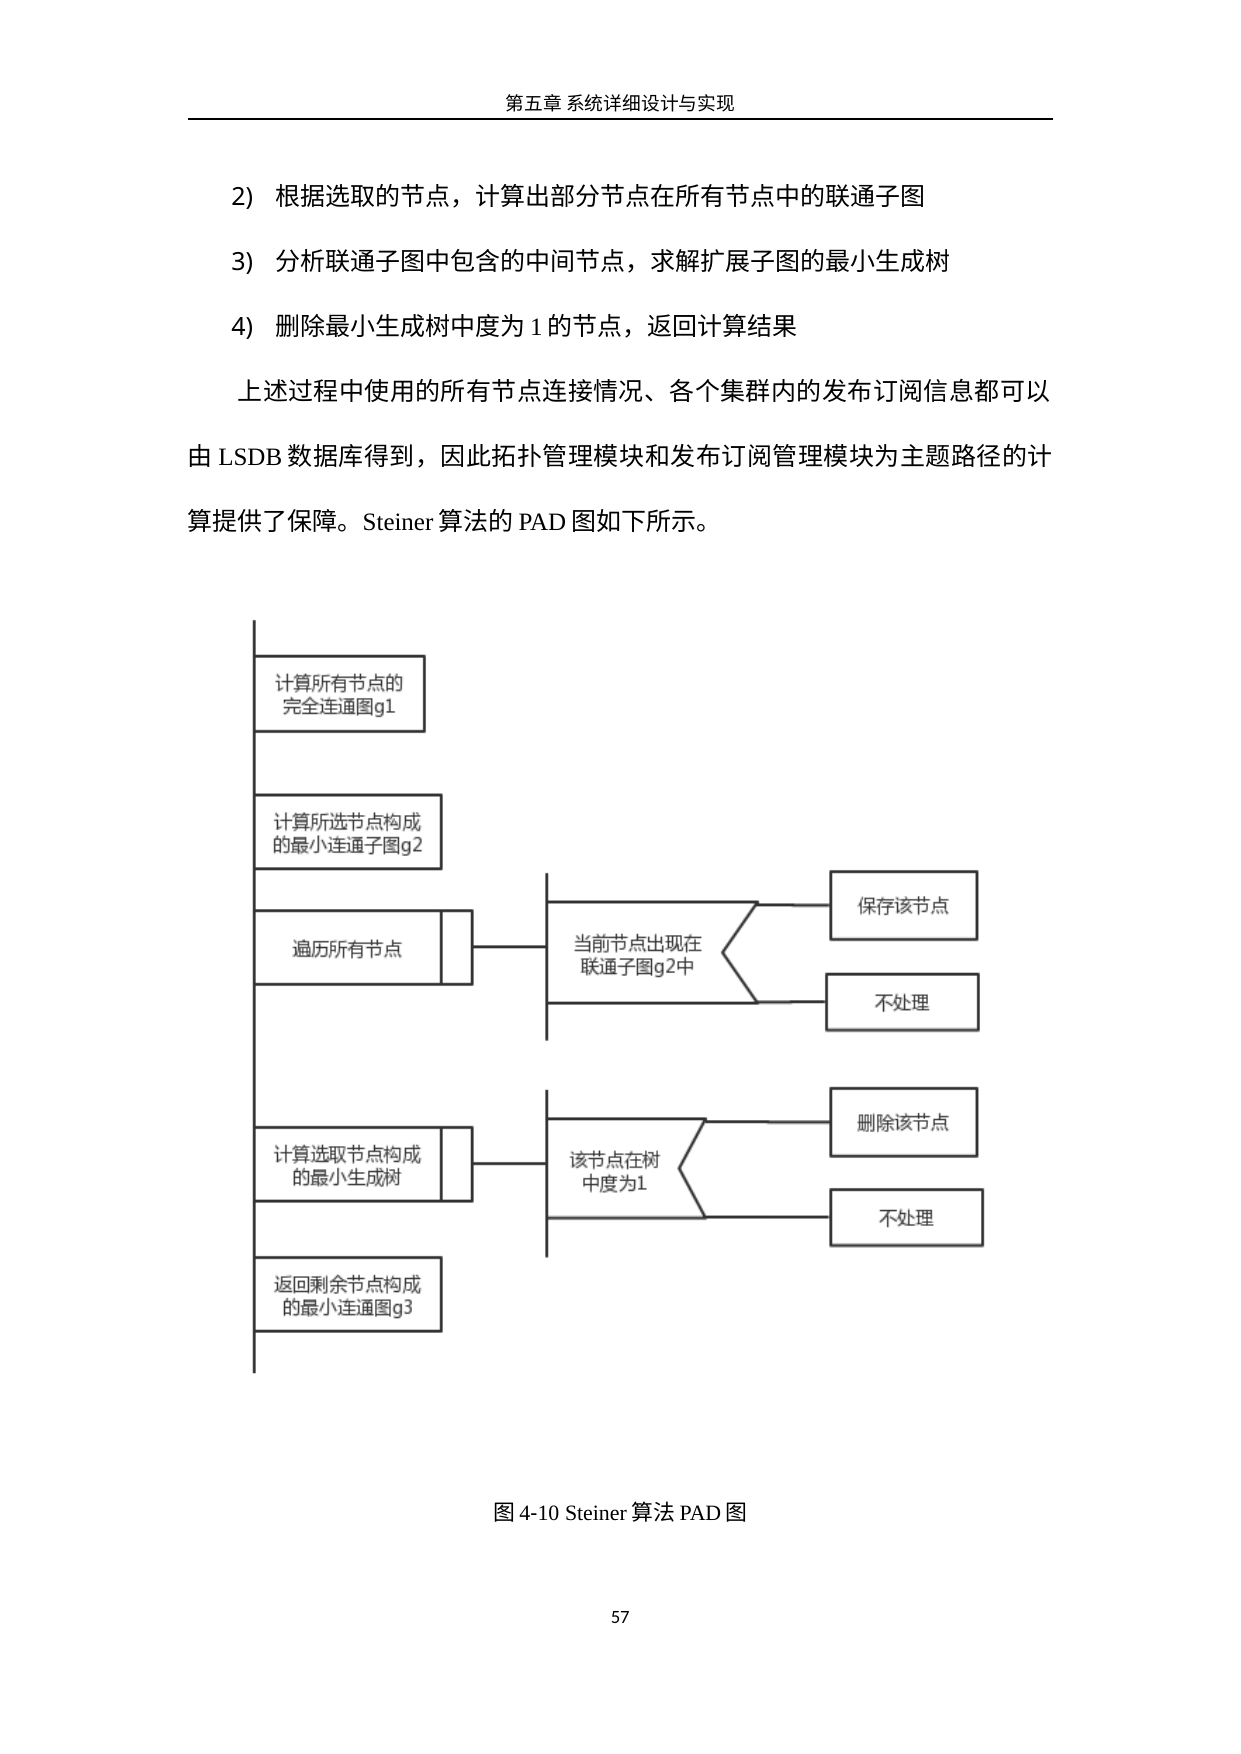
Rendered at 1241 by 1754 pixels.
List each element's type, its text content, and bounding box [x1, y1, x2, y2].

list 删除最小生成树中度为1的节点，返回计算结果 [231, 292, 1053, 357]
list 分析联通子图中包含的中间节点，求解扩展子图的最小生成树 [231, 227, 1053, 292]
text 上述过程中使用的所有节点连接情况、各个集群内的发布订阅信息都可以由LSDB数据库得到，因此拓扑管理模块和发布订阅管理模块为主题路径的计算提供了保障。Steiner算法的PAD图如下所示。 [187, 357, 1053, 552]
text 图4-10 Steiner算法PAD图 [187, 1494, 1053, 1527]
picture [187, 552, 1069, 1463]
list 根据选取的节点，计算出部分节点在所有节点中的联通子图 [231, 162, 1053, 227]
